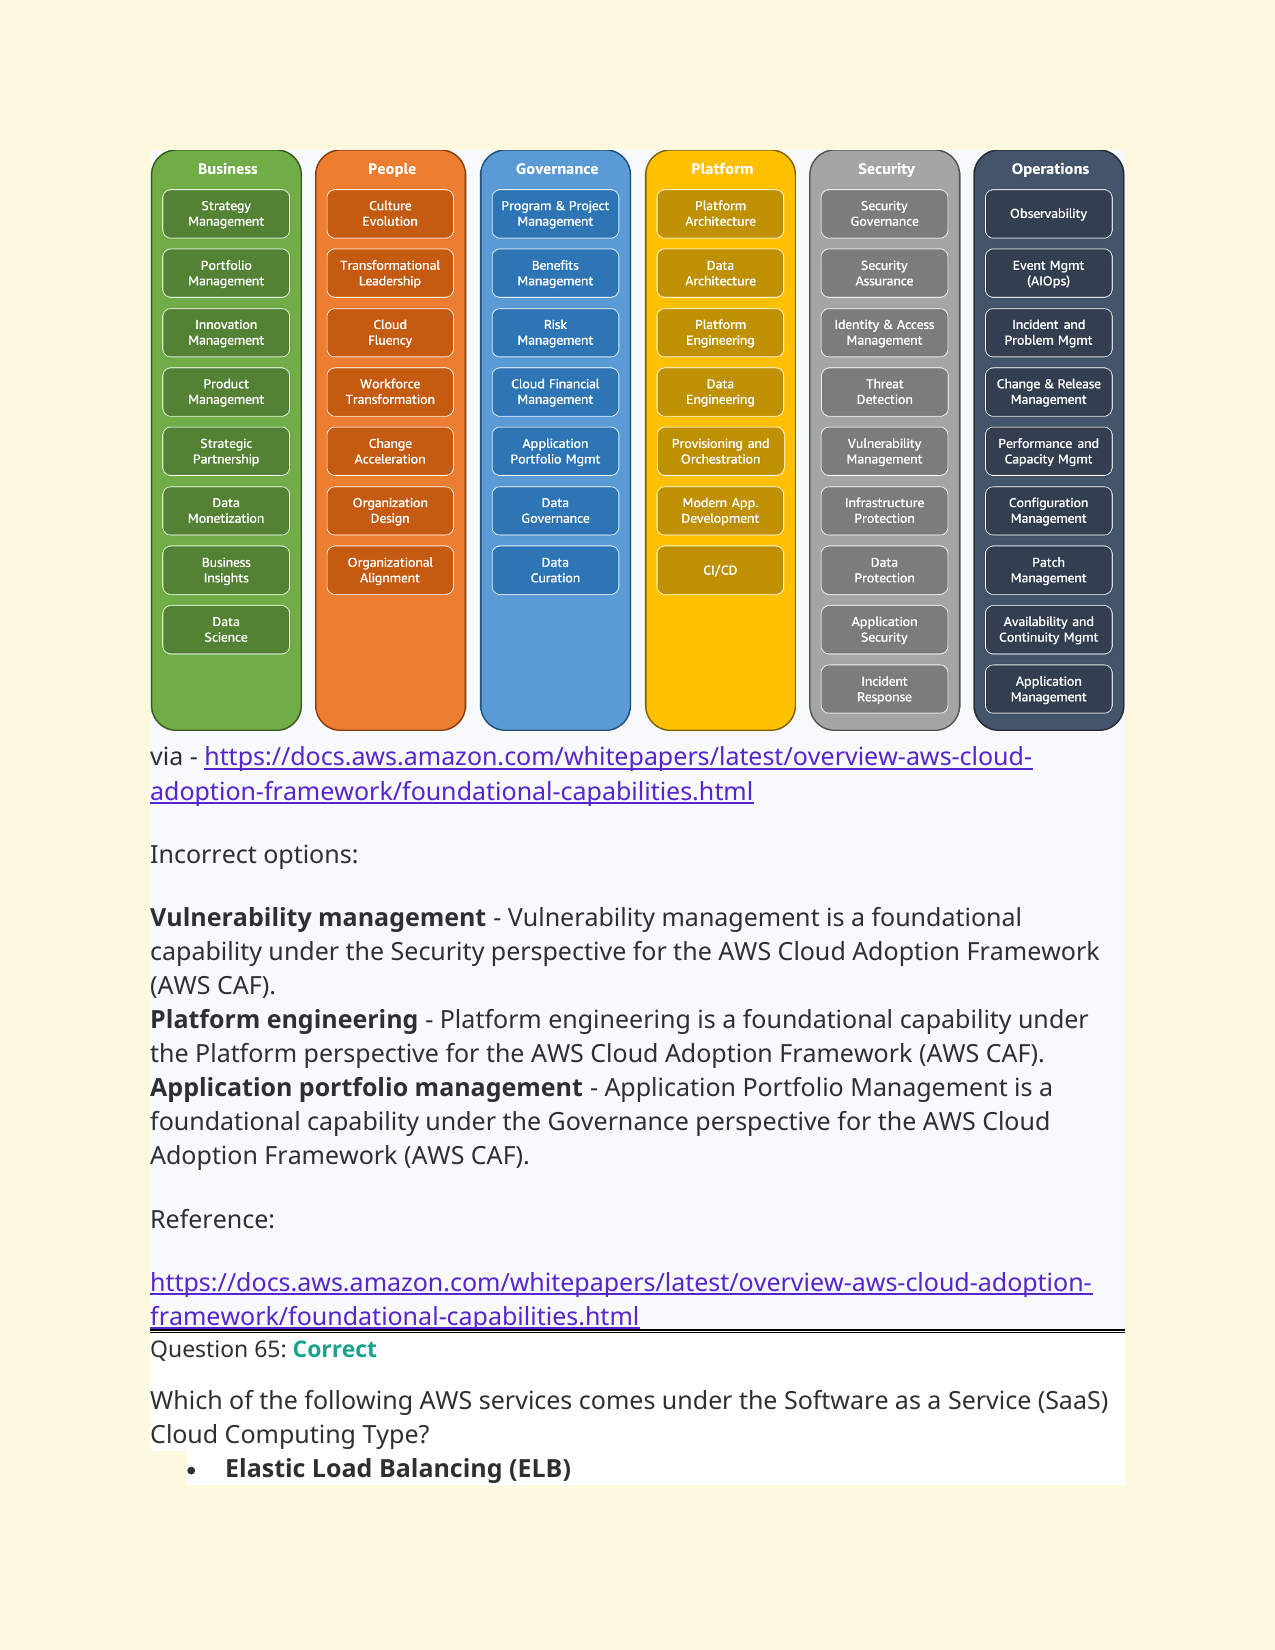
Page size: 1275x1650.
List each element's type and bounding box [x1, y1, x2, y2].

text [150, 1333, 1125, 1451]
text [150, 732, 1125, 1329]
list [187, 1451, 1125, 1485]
picture [150, 150, 1125, 732]
